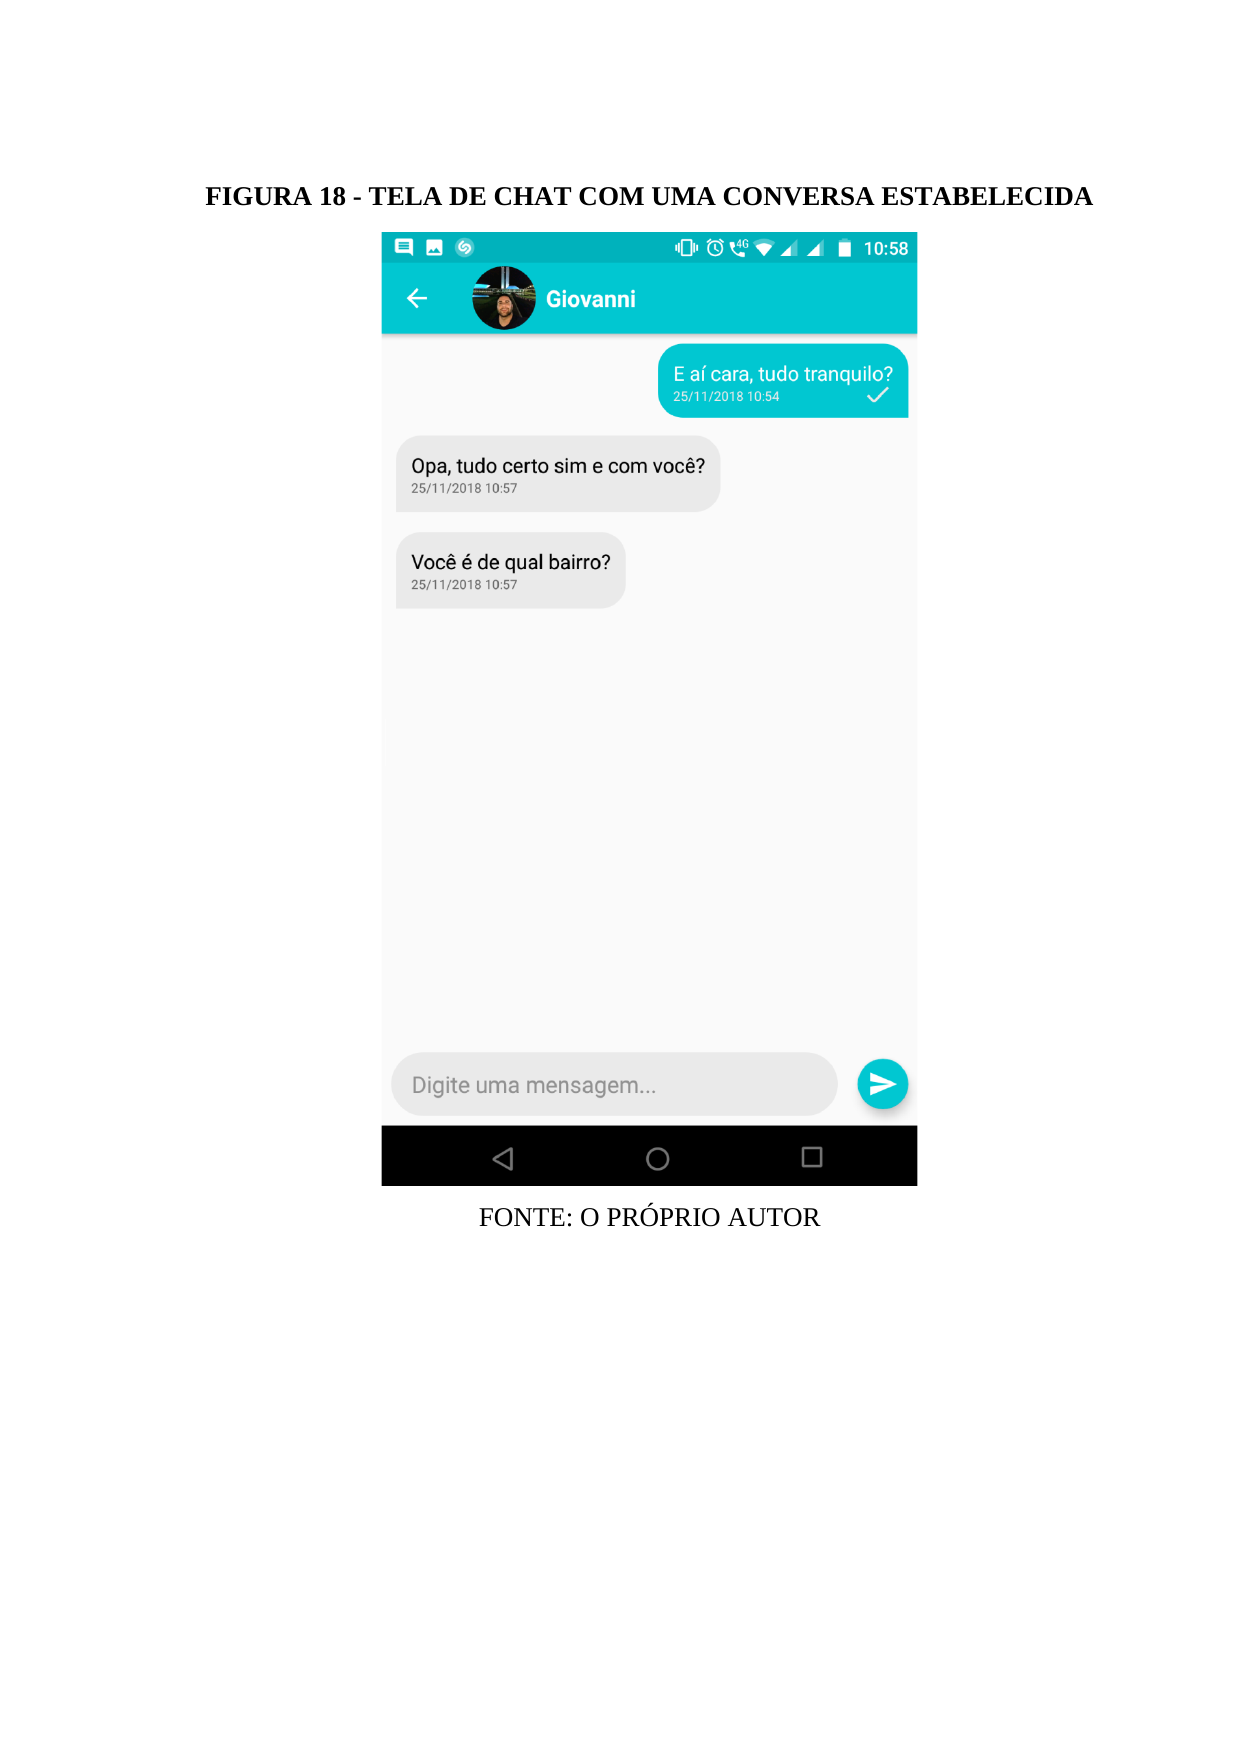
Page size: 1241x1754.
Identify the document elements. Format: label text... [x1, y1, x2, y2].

text FIGURA 18 - TELA DE CHAT COM UMA CONVERSA ESTABELECIDA [177, 180, 1122, 212]
picture [381, 232, 918, 1186]
text FONTE: O PRÓPRIO AUTOR [177, 1201, 1122, 1232]
